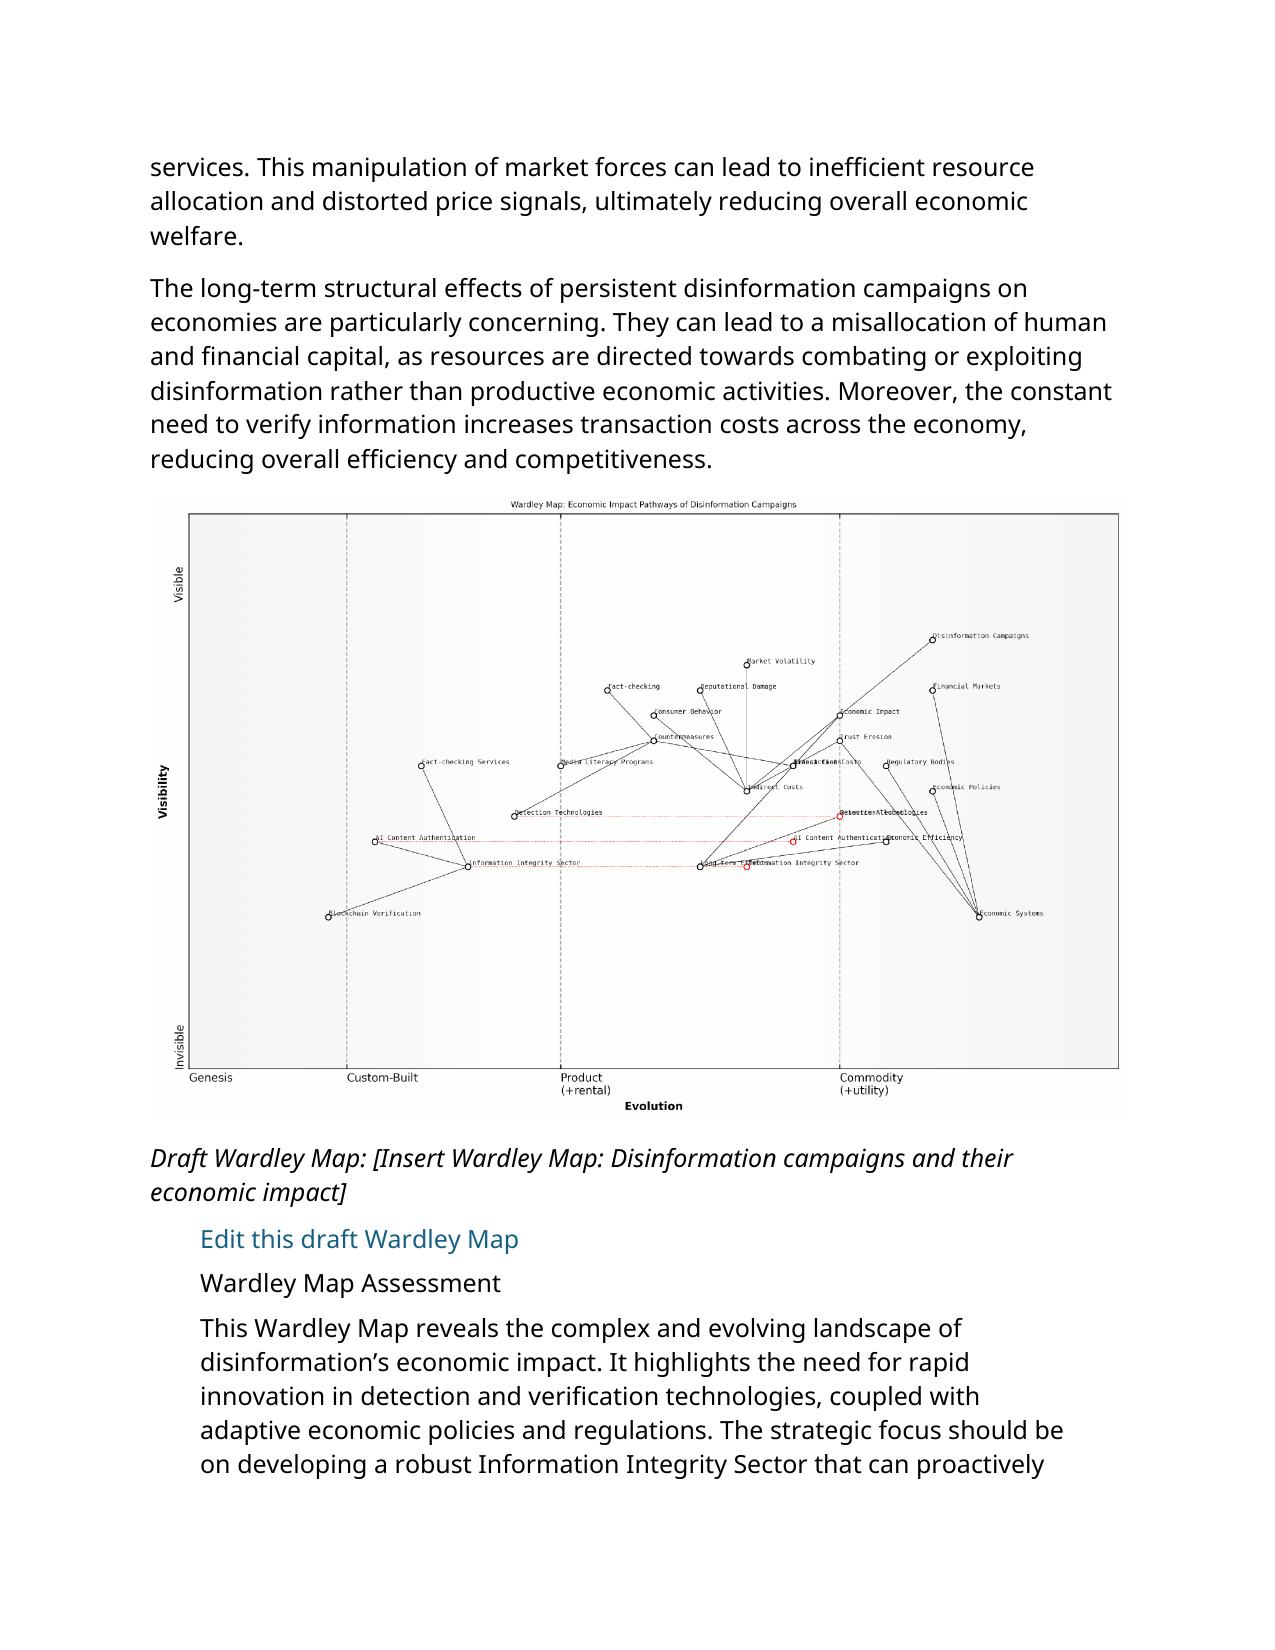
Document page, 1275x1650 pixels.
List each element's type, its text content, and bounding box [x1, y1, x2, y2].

text The long-term structural effects of persistent disinformation campaigns on economies are particularly concerning. They can lead to a misallocation of human and financial capital, as resources are directed towards combating or exploiting disinformation rather than productive economic activities. Moreover, the constant need to verify information increases transaction costs across the economy, reducing overall efficiency and competitiveness. [150, 271, 1125, 475]
text Draft Wardley Map: [Insert Wardley Map: Disinformation campaigns and their economic impact] [150, 1141, 1125, 1209]
text Edit this draft Wardley Map [200, 1221, 1075, 1255]
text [150, 150, 1125, 252]
text Wardley Map Assessment [200, 1266, 1075, 1300]
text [200, 1310, 1075, 1481]
picture [150, 494, 1125, 1120]
